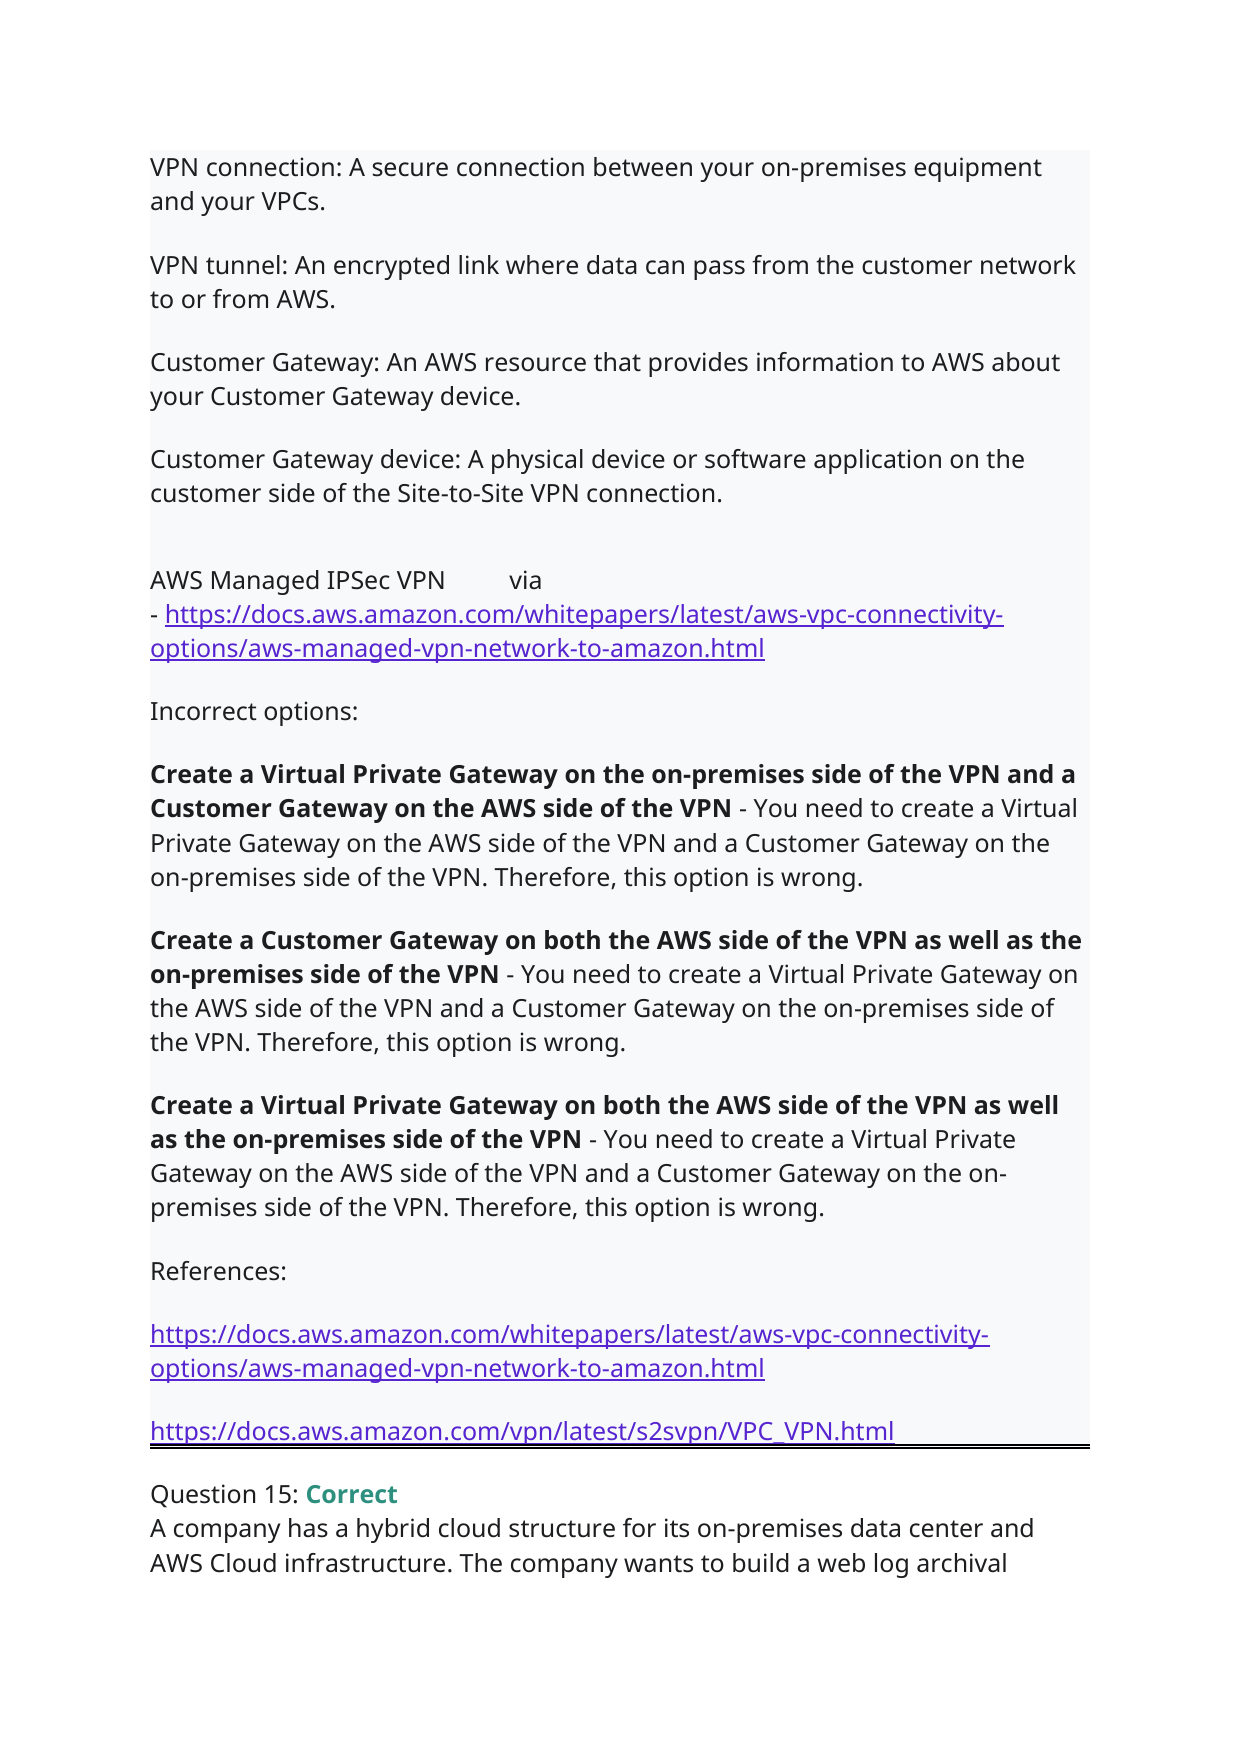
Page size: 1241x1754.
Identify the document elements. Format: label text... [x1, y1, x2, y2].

text Create a Customer Gateway on both the AWS side of the VPN as well as the on-premises side of the VPN - You need to create a Virtual Private Gateway on the AWS side of the VPN and a Customer Gateway on the on-premises side of the VPN. Therefore, this option is wrong. [150, 922, 1090, 1059]
text Create a Virtual Private Gateway on both the AWS side of the VPN as well as the on-premises side of the VPN - You need to create a Virtual Private Gateway on the AWS side of the VPN and a Customer Gateway on the on-premises side of the VPN. Therefore, this option is wrong. [150, 1088, 1090, 1224]
text AWS Managed IPSec VPN via - https://docs.aws.amazon.com/whitepapers/latest/aws-vpc-connectivity-options/aws-managed-vpn-network-to-amazon.html [150, 539, 1090, 665]
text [150, 1511, 1090, 1579]
text VPN tunnel: An encrypted link where data can pass from the customer network to or from AWS. [150, 247, 1090, 315]
text Create a Virtual Private Gateway on the on-premises side of the VPN and a Customer Gateway on the AWS side of the VPN - You need to create a Virtual Private Gateway on the AWS side of the VPN and a Customer Gateway on the on-premises side of the VPN. Therefore, this option is wrong. [150, 757, 1090, 893]
text Customer Gateway: An AWS resource that provides information to AWS about your Customer Gateway device. [150, 344, 1090, 413]
text Incorrect options: [150, 694, 1090, 728]
text Customer Gateway device: A physical device or software application on the customer side of the Site-to-Site VPN connection. [150, 442, 1090, 510]
text https://docs.aws.amazon.com/vpn/latest/s2svpn/VPC_VPN.html [150, 1414, 1090, 1444]
text VPN connection: A secure connection between your on-premises equipment and your VPCs. [150, 150, 1090, 218]
text Question 15: Correct [150, 1477, 1090, 1511]
text References: [150, 1253, 1090, 1287]
text https://docs.aws.amazon.com/whitepapers/latest/aws-vpc-connectivity-options/aws-managed-vpn-network-to-amazon.html [150, 1317, 1090, 1385]
